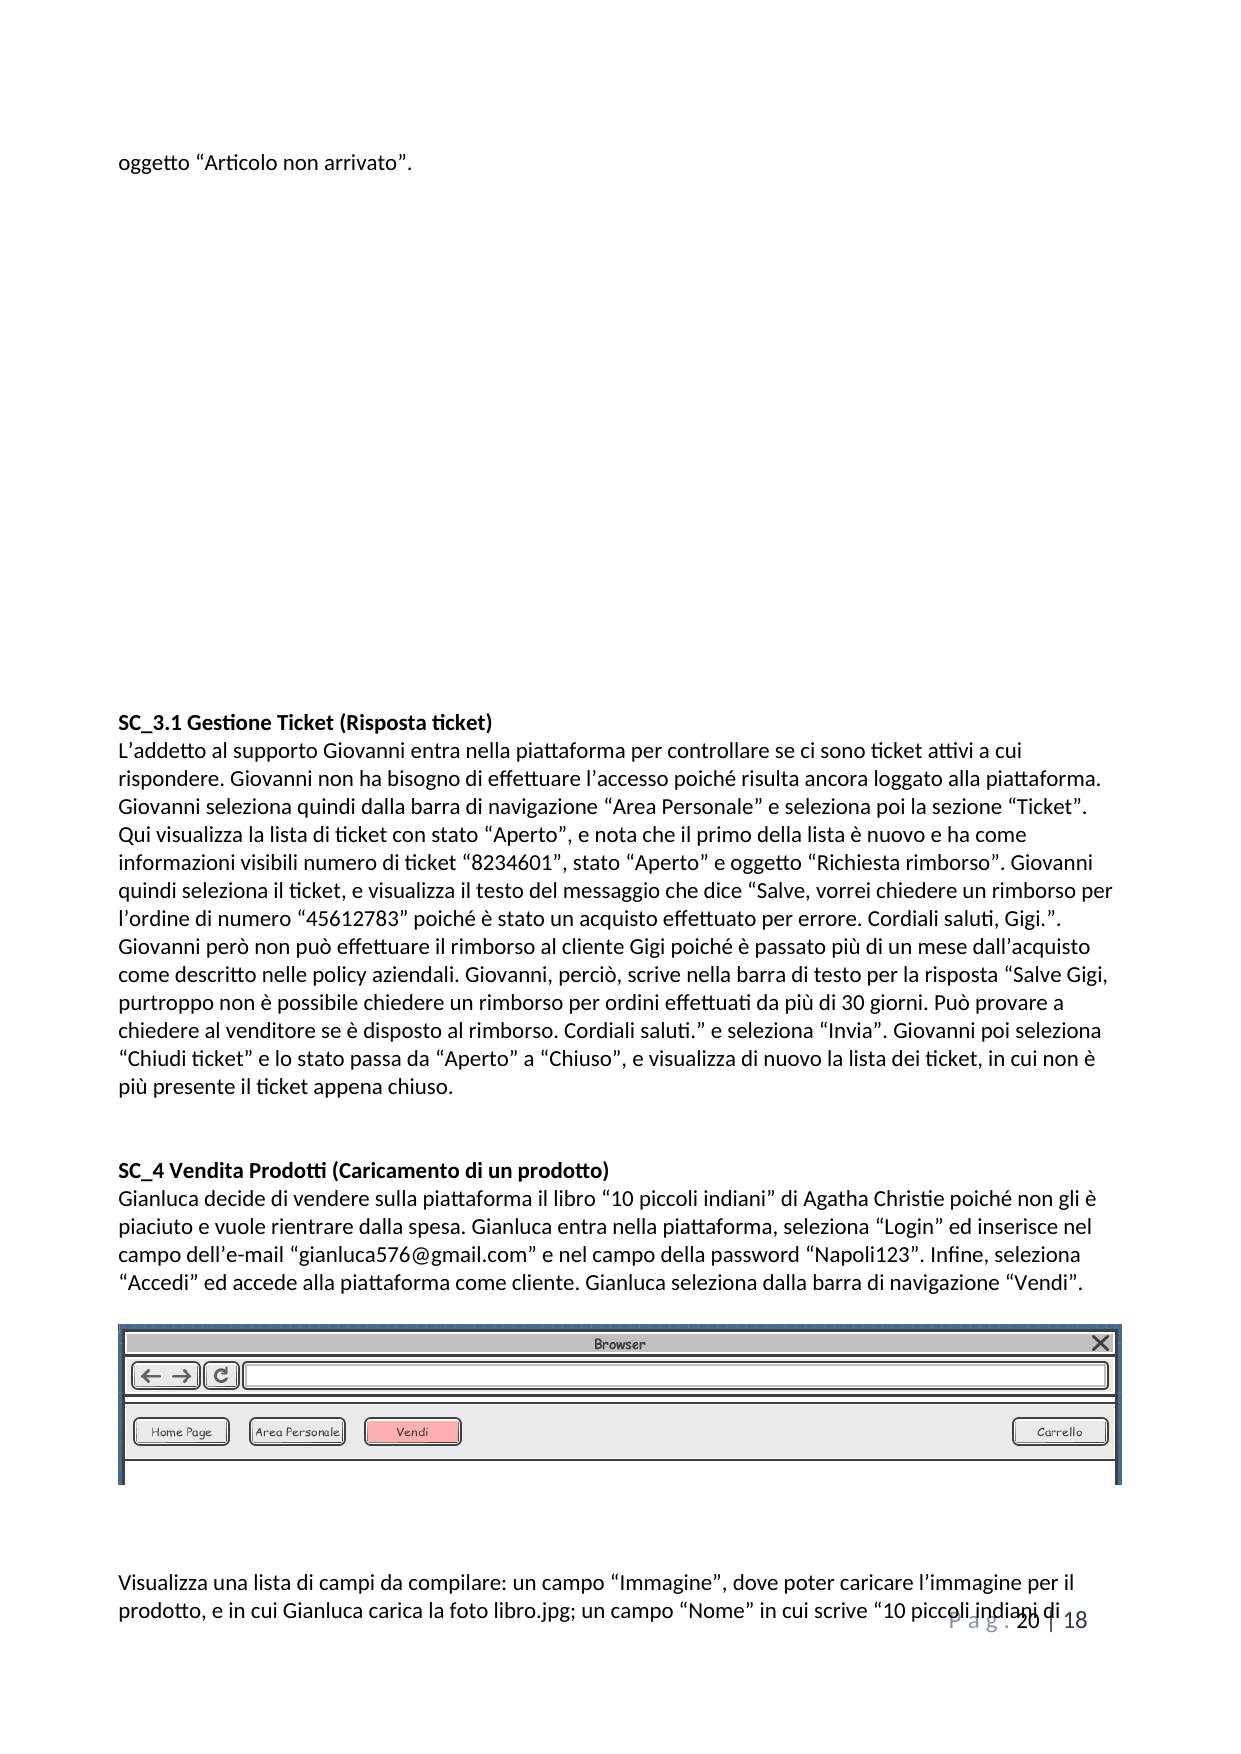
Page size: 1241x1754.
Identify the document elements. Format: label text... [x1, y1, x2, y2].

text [118, 1568, 1122, 1624]
text SC_3.1 Gestione Ticket (Risposta ticket) [118, 708, 1122, 736]
text SC_4 Vendita Prodotti (Caricamento di un prodotto) [118, 1156, 1122, 1184]
text L’addetto al supporto Giovanni entra nella piattaforma per controllare se ci sono ticket attivi a cui rispondere. Giovanni non ha bisogno di effettuare l’accesso poiché risulta ancora loggato alla piattaforma. Giovanni seleziona quindi dalla barra di navigazione “Area Personale” e seleziona poi la sezione “Ticket”. Qui visualizza la lista di ticket con stato “Aperto”, e nota che il primo della lista è nuovo e ha come informazioni visibili numero di ticket “8234601”, stato “Aperto” e oggetto “Richiesta rimborso”. Giovanni quindi seleziona il ticket, e visualizza il testo del messaggio che dice “Salve, vorrei chiedere un rimborso per l’ordine di numero “45612783” poiché è stato un acquisto effettuato per errore. Cordiali saluti, Gigi.”. Giovanni però non può effettuare il rimborso al cliente Gigi poiché è passato più di un mese dall’acquisto come descritto nelle policy aziendali. Giovanni, perciò, scrive nella barra di testo per la risposta “Salve Gigi, purtroppo non è possibile chiedere un rimborso per ordini effettuati da più di 30 giorni. Può provare a chiedere al venditore se è disposto al rimborso. Cordiali saluti.” e seleziona “Invia”. Giovanni poi seleziona “Chiudi ticket” e lo stato passa da “Aperto” a “Chiuso”, e visualizza di nuovo la lista dei ticket, in cui non è più presente il ticket appena chiuso. [118, 736, 1122, 1100]
picture [118, 1324, 1122, 1485]
text Gianluca decide di vendere sulla piattaforma il libro “10 piccoli indiani” di Agatha Christie poiché non gli è piaciuto e vuole rientrare dalla spesa. Gianluca entra nella piattaforma, seleziona “Login” ed inserisce nel campo dell’e-mail “gianluca576@gmail.com” e nel campo della password “Napoli123”. Infine, seleziona “Accedi” ed accede alla piattaforma come cliente. Gianluca seleziona dalla barra di navigazione “Vendi”. [118, 1184, 1122, 1296]
